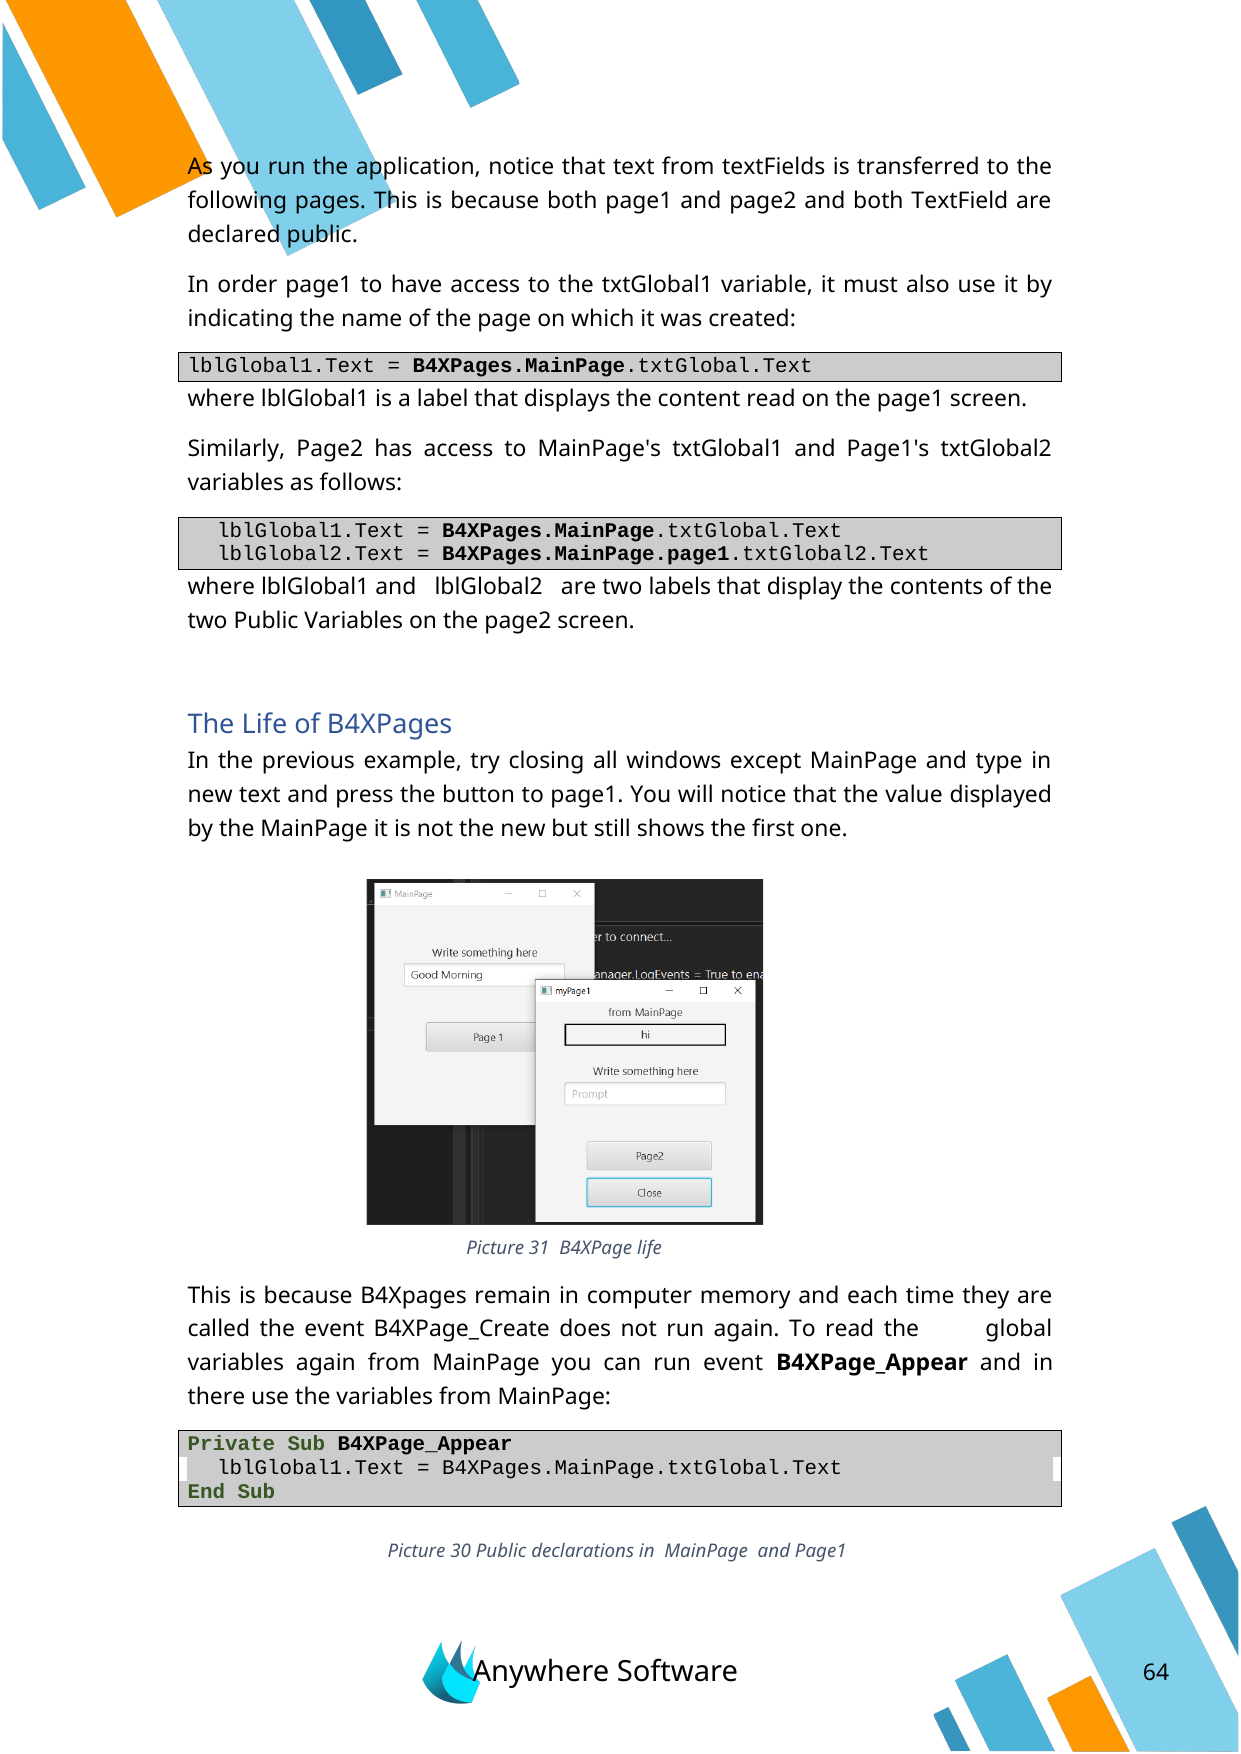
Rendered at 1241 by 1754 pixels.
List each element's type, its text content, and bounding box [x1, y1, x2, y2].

picture [2, 0, 520, 256]
text End Sub [179, 1478, 1061, 1506]
text In the previous example, try closing all windows except MainPage and type in new text and press the button to page1. You will notice that the value displayed by the MainPage it is not the new but still shows the first one. [187, 744, 1053, 843]
text lblGlobal1.Text = B4XPages.MainPage.txtGlobal.Text [179, 518, 1061, 540]
picture [366, 879, 764, 1225]
text lblGlobal1.Text = B4XPages.MainPage.txtGlobal.Text [187, 1457, 1053, 1478]
text where lblGlobal1 is a label that displays the content read on the page1 screen. [187, 382, 1053, 413]
text Similarly, Page2 has access to MainPage's txtGlobal1 and Page1's txtGlobal2 variables as follows: [187, 432, 1053, 497]
picture [933, 1506, 1239, 1752]
text In order page1 to have access to the txtGlobal1 variable, it must also use it by indicating the name of the page on which it was created: [187, 268, 1053, 333]
text lblGlobal2.Text = B4XPages.MainPage.page1.txtGlobal2.Text [179, 540, 1061, 569]
subtitle The Life of B4XPages [187, 705, 1053, 742]
picture [422, 1640, 481, 1704]
text where lblGlobal1 and lblGlobal2 are two labels that display the contents of the two Public Variables on the page2 screen. [187, 570, 1053, 635]
text Private Sub B4XPage_Appear [179, 1431, 1061, 1457]
text As you run the application, notice that text from textFields is transferred to the following pages. This is because both page1 and page2 and both TextField are declared public. [187, 150, 1053, 249]
text lblGlobal1.Text = B4XPages.MainPage.txtGlobal.Text [179, 353, 1061, 381]
